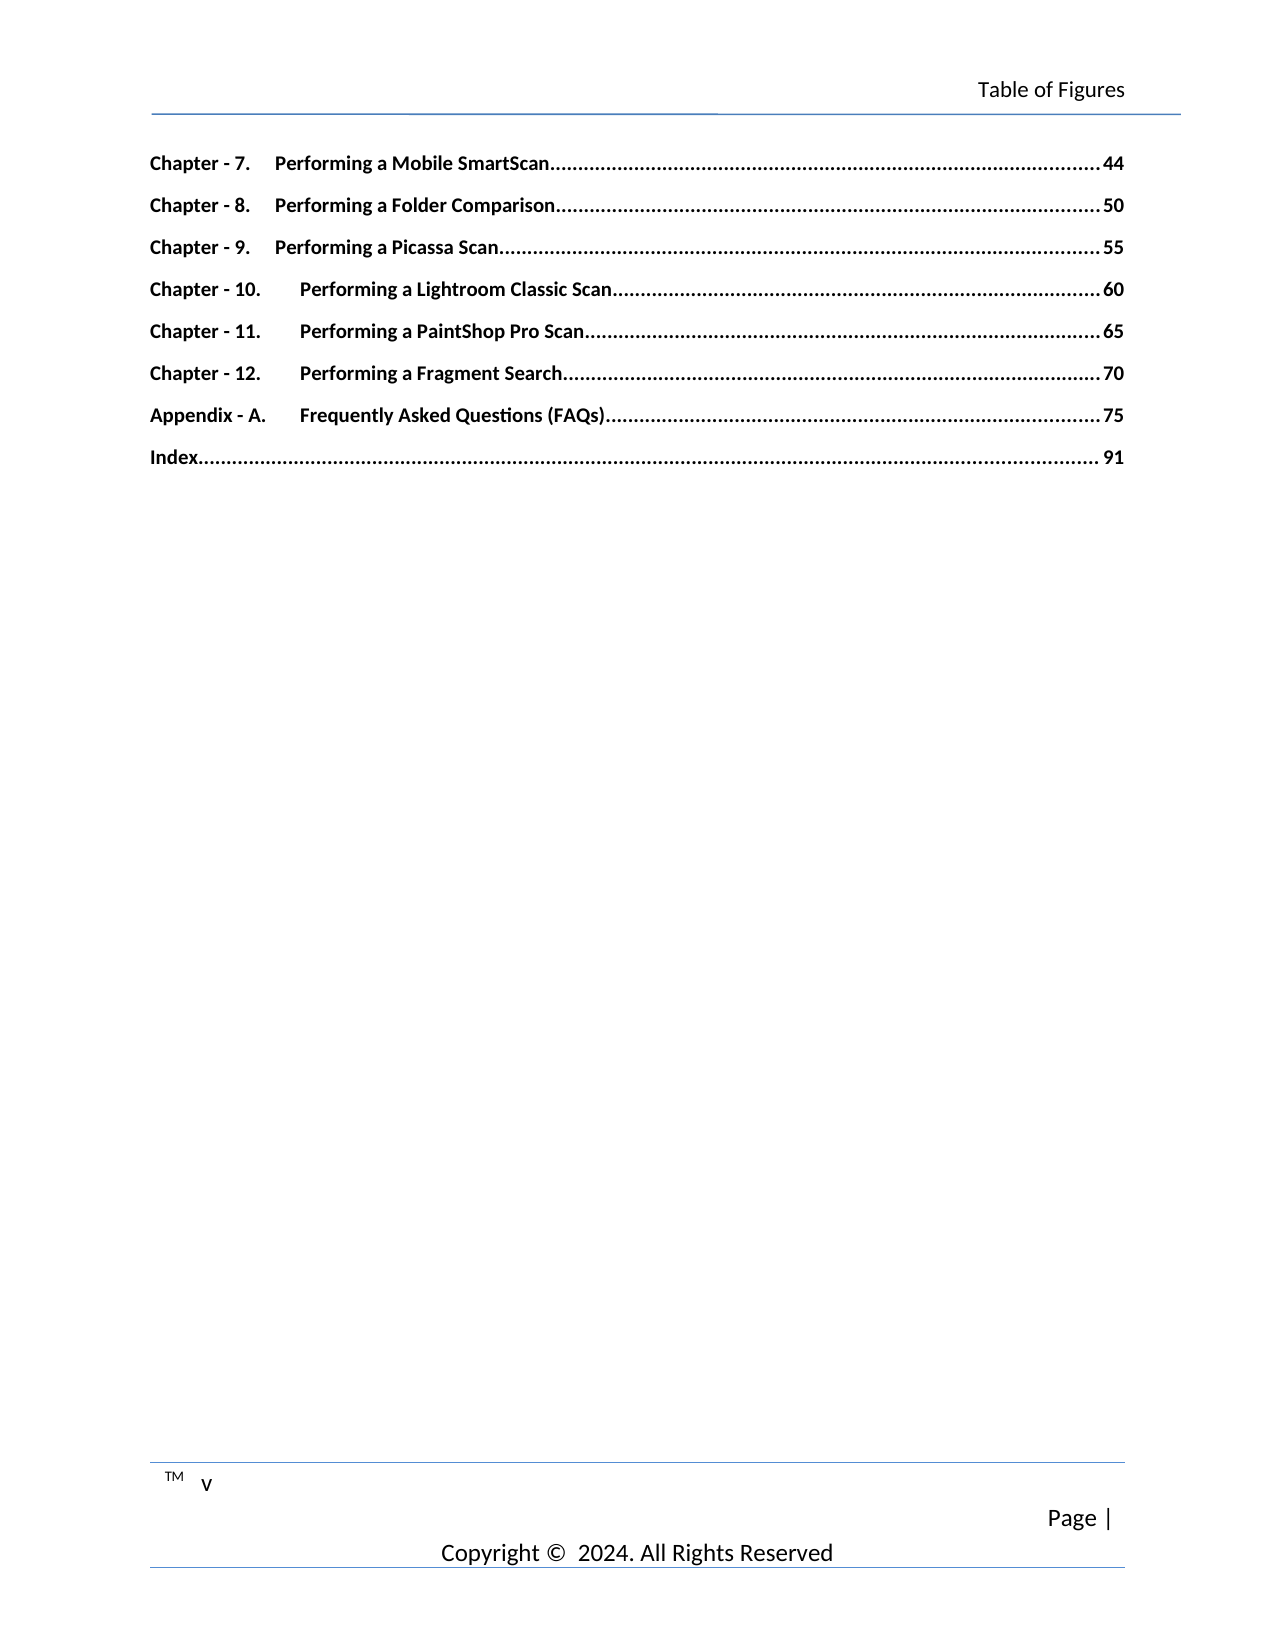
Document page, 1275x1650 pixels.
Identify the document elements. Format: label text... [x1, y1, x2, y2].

text Chapter - 9. Performing a Picassa Scan 55 [150, 234, 1125, 259]
text Index 91 [150, 444, 1125, 470]
text Appendix - A. Frequently Asked Questions (FAQs) 75 [150, 402, 1125, 428]
text Chapter - 10. Performing a Lightroom Classic Scan 60 [150, 276, 1125, 302]
text Chapter - 8. Performing a Folder Comparison 50 [150, 192, 1125, 217]
text Chapter - 12. Performing a Fragment Search 70 [150, 360, 1125, 386]
text Chapter - 7. Performing a Mobile SmartScan 44 [150, 150, 1125, 175]
text Chapter - 11. Performing a PaintShop Pro Scan 65 [150, 318, 1125, 344]
